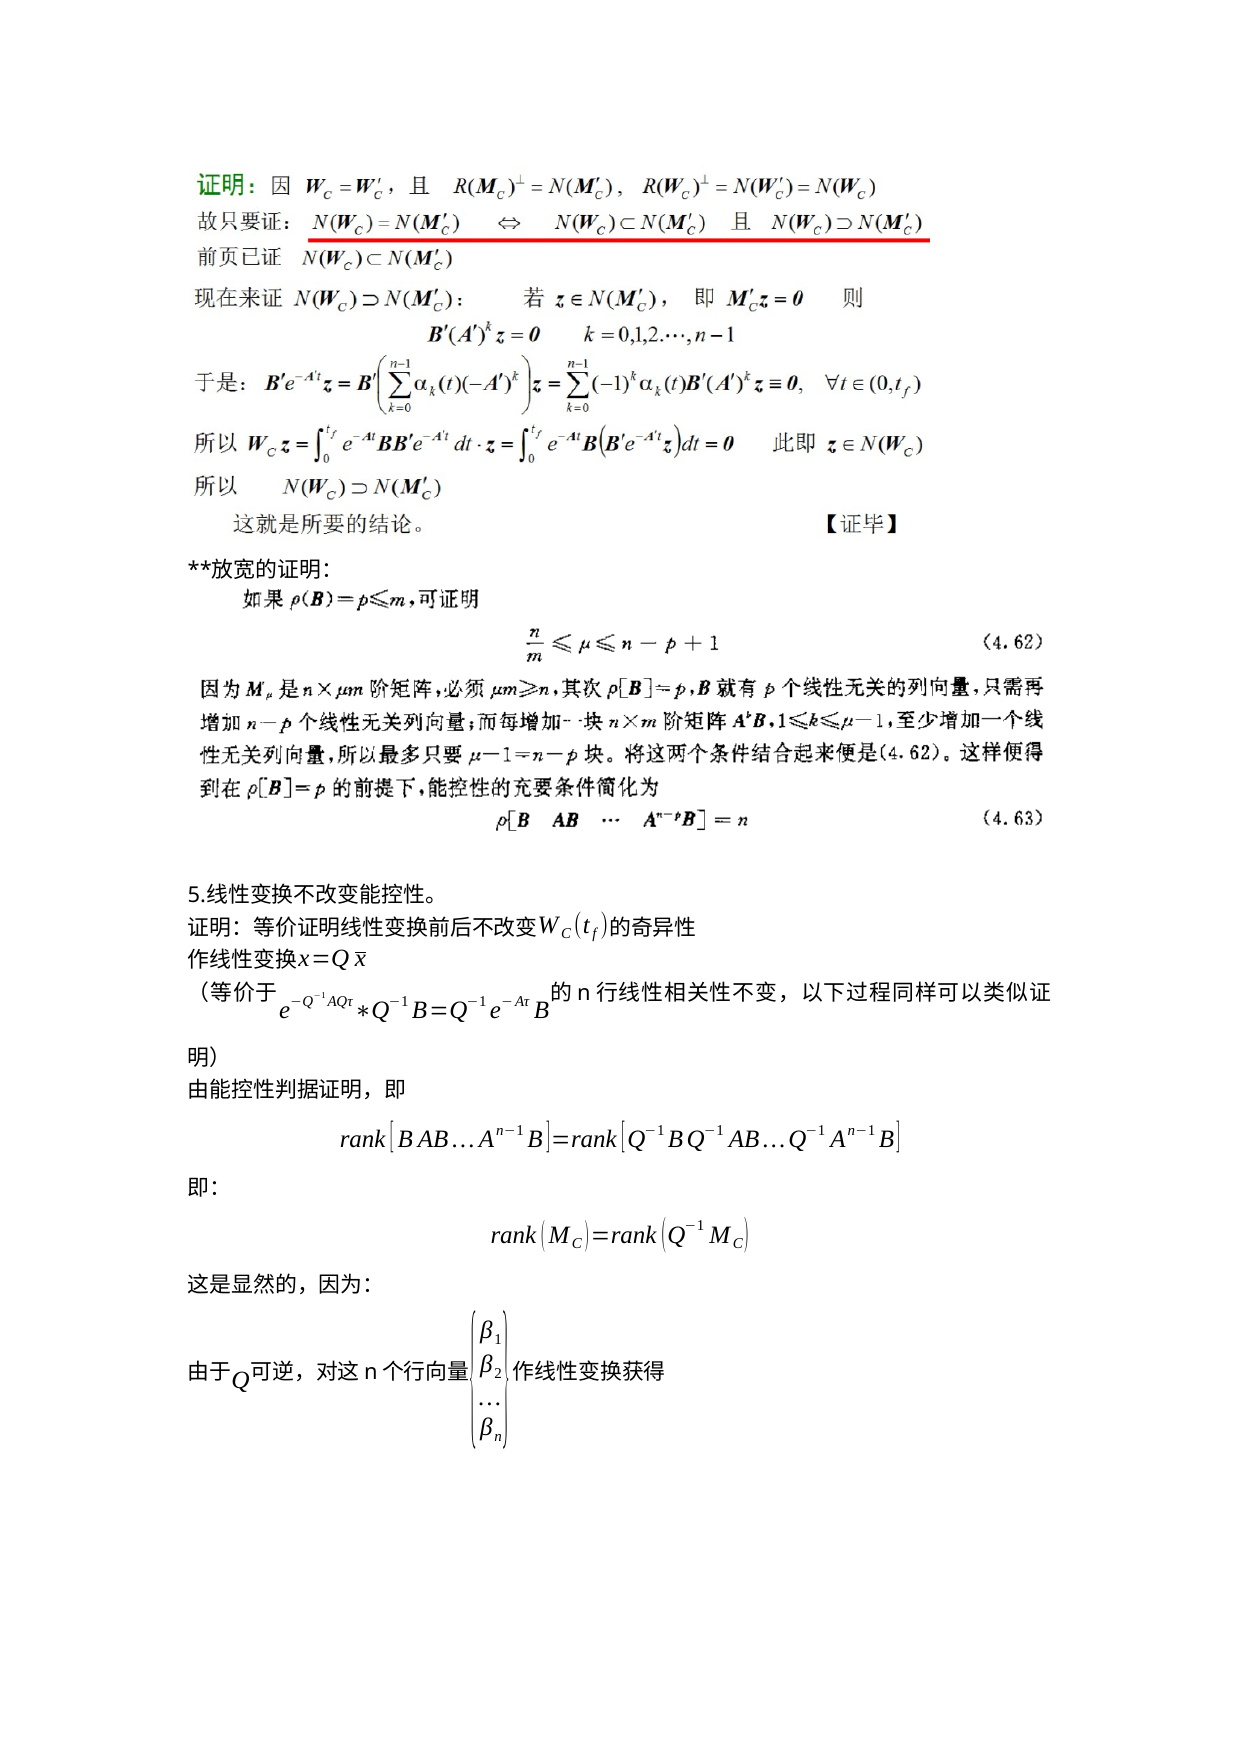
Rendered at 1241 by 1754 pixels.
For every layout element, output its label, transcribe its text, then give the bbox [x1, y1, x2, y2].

text 5.线性变换不改变能控性。 [187, 877, 1053, 909]
text **放宽的证明： [187, 552, 1053, 584]
picture [187, 162, 930, 540]
text 由能控性判据证明，即 [187, 1072, 1053, 1104]
text （等价于的n行线性相关性不变，以下过程同样可以类似证明） [187, 974, 1053, 1072]
picture [187, 584, 1053, 833]
text 作线性变换 [187, 942, 1053, 974]
text 即： [187, 1169, 1053, 1202]
text 由于可逆，对这n个行向量作线性变换获得 [187, 1299, 1053, 1462]
text 证明：等价证明线性变换前后不改变的奇异性 [187, 909, 1053, 942]
text 这是显然的，因为： [187, 1267, 1053, 1299]
